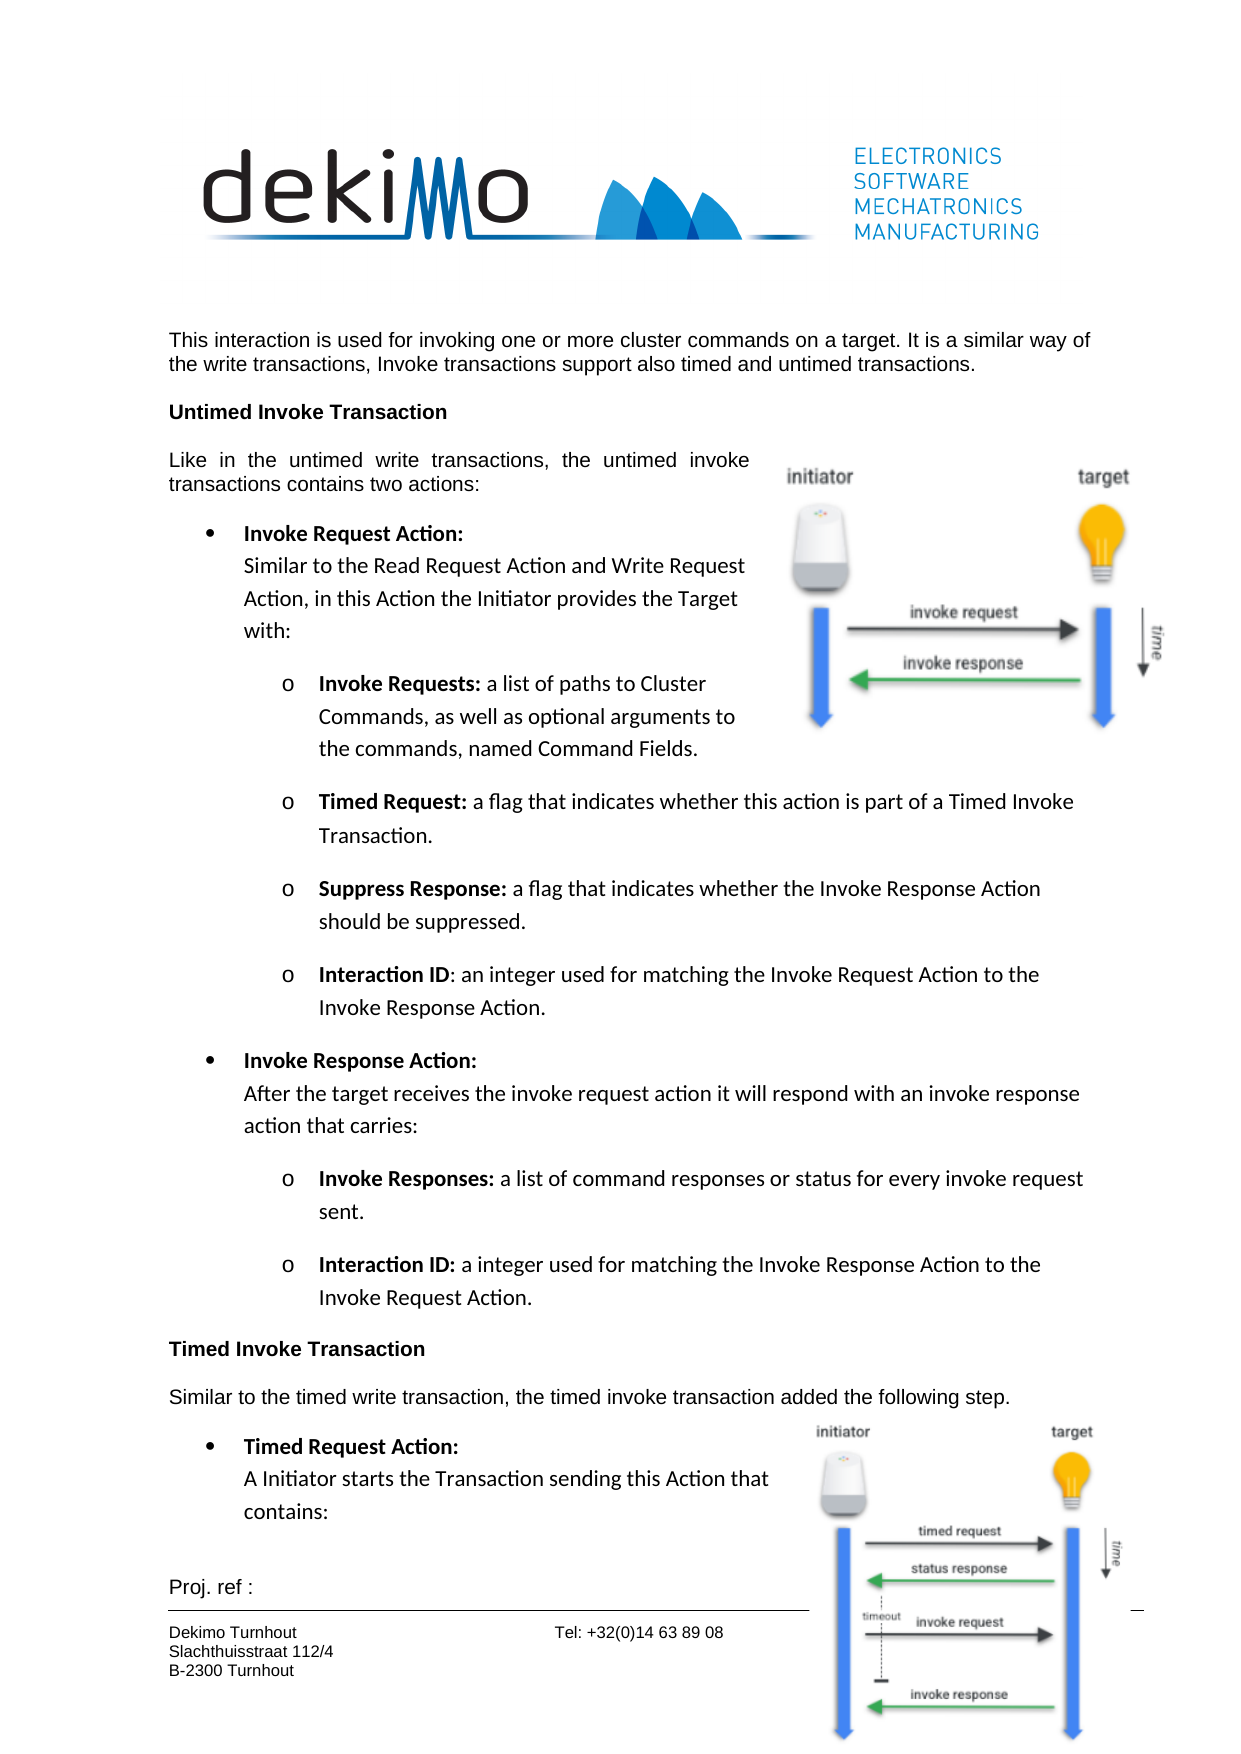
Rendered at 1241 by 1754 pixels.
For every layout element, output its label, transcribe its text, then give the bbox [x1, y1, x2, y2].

text Like in the untimed write transactions, the untimed invoke transactions contains two actions: [169, 447, 1093, 495]
list Invoke Requests: a list of paths to Cluster Commands, as well as optional arguments to the commands, named Command Fields. [281, 669, 1093, 762]
picture [809, 1418, 1131, 1754]
list Suppress Response: a flag that indicates whether the Invoke Response Action should be suppressed. [281, 874, 1093, 935]
text This interaction is used for invoking one or more cluster commands on a target. It is a similar way of the write transactions, Invoke transactions support also timed and untimed transactions. [169, 328, 1093, 376]
text Similar to the timed write transaction, the timed invoke transaction added the following step. [169, 1384, 1093, 1408]
picture [769, 455, 1172, 748]
text Untimed Invoke Transaction [169, 399, 1093, 423]
list Invoke Responses: a list of command responses or status for every invoke request sent. [281, 1164, 1093, 1225]
list Timed Request: a flag that indicates whether this action is part of a Timed Invoke Transaction. [281, 787, 1093, 849]
list Invoke Request Action: Similar to the Read Request Action and Write Request Action, in this Action the Initiator provides the Target with: [206, 519, 769, 644]
list Interaction ID: an integer used for matching the Invoke Request Action to the Invoke Response Action. [281, 960, 1093, 1021]
list Interaction ID: a integer used for matching the Invoke Response Action to the Invoke Request Action. [281, 1250, 1093, 1312]
text Timed Invoke Transaction [169, 1337, 1093, 1361]
list Timed Request Action: A Initiator starts the Transaction sending this Action that contains: [206, 1432, 809, 1525]
list Invoke Response Action: After the target receives the invoke request action it will respond with an invoke response action that carries: [206, 1046, 1093, 1139]
picture [159, 73, 1083, 304]
